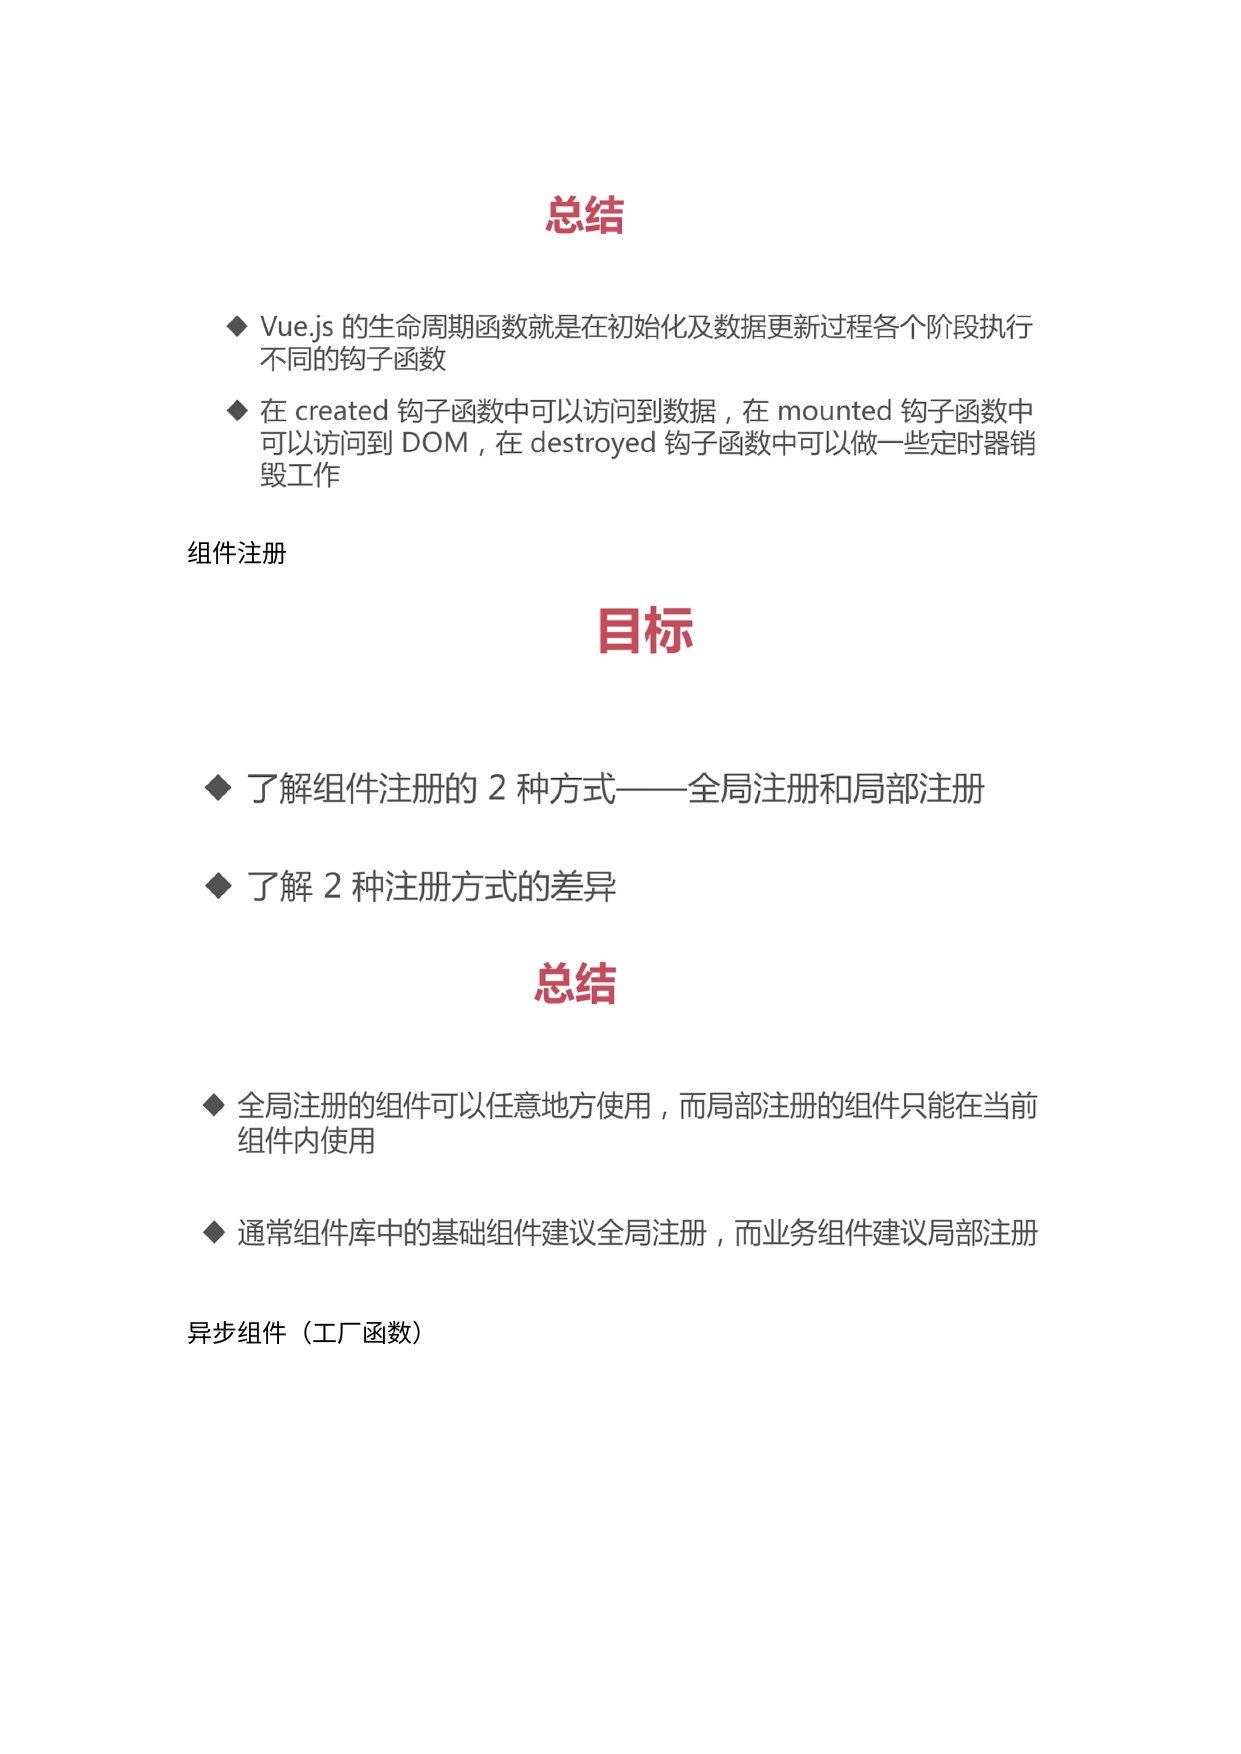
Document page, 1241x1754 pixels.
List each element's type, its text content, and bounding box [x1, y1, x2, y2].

text 异步组件（工厂函数） [187, 1299, 1053, 1364]
picture [187, 942, 1053, 1279]
picture [187, 584, 1002, 928]
picture [187, 162, 1053, 513]
text 组件注册 [187, 519, 1053, 584]
